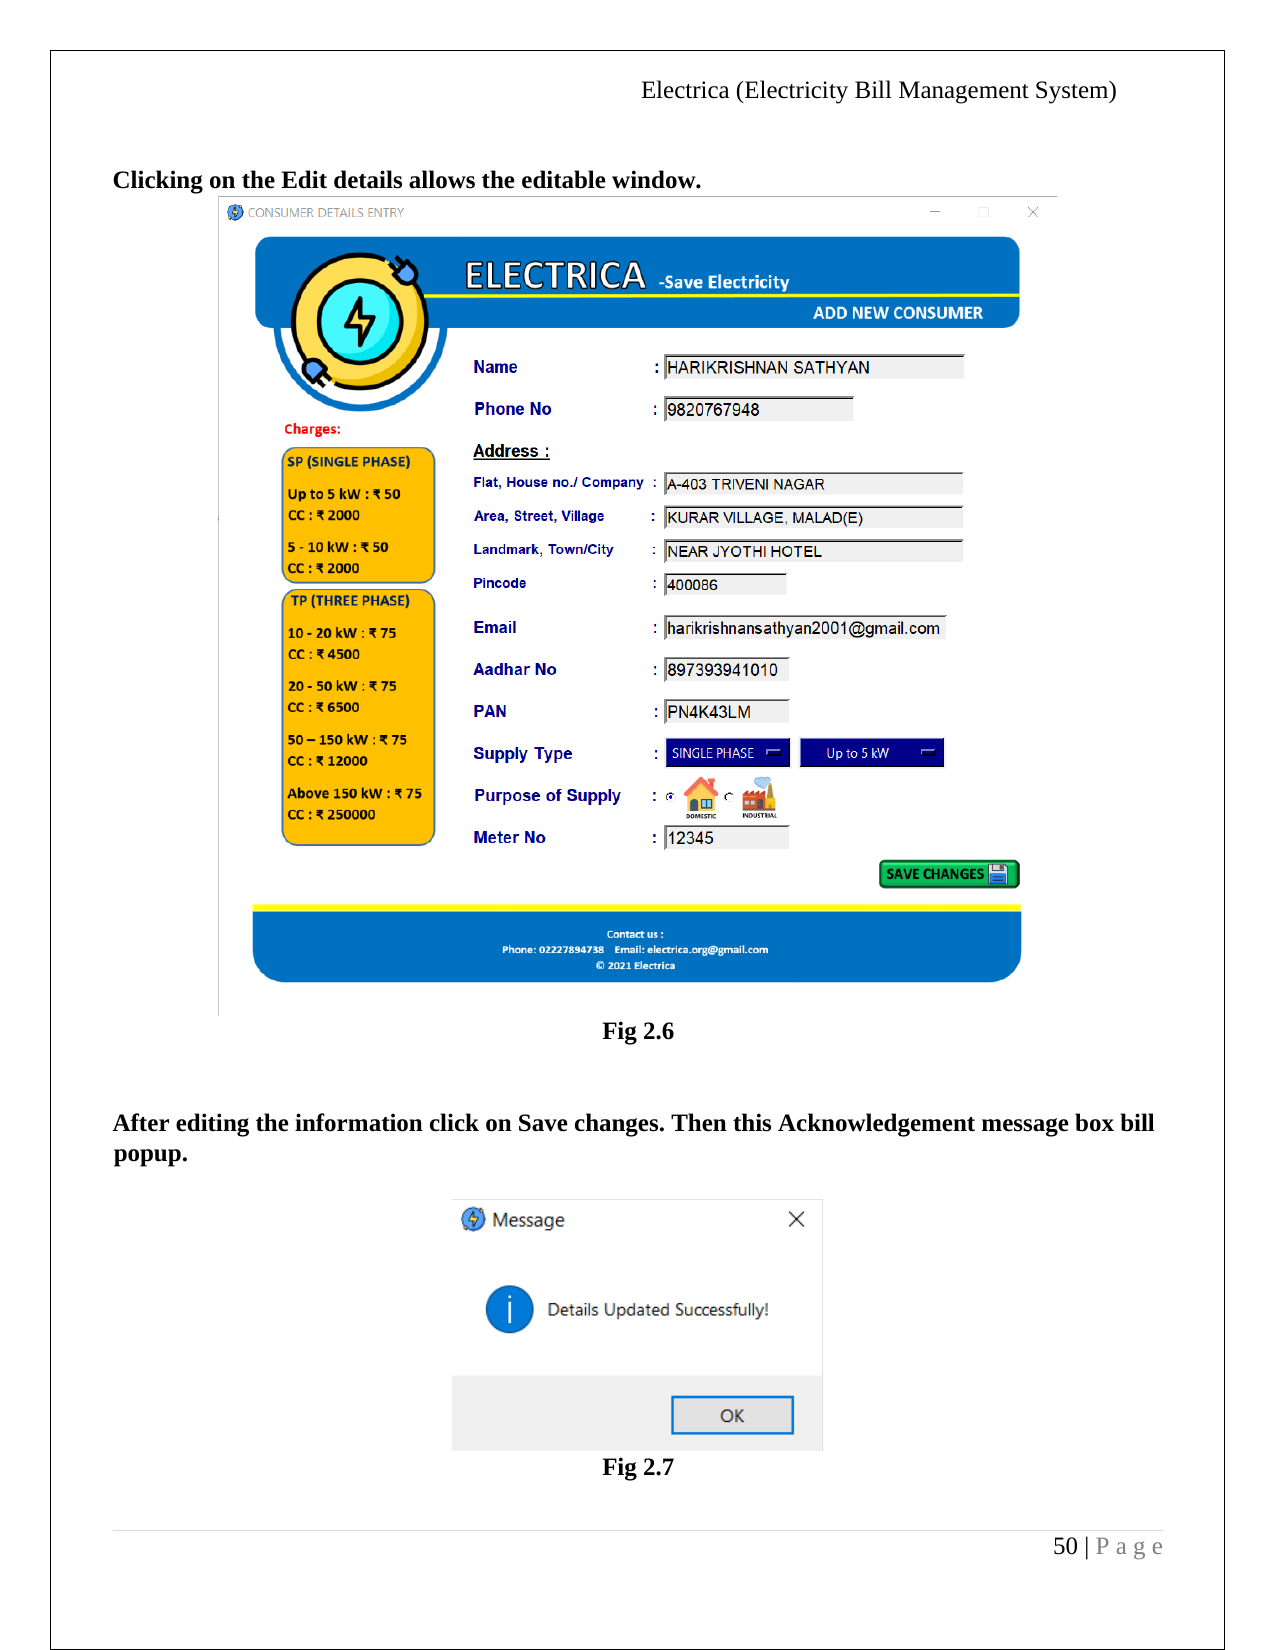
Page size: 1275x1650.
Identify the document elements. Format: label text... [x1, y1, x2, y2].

picture [218, 196, 1057, 1016]
text Clicking on the Edit details allows the editable window. [112, 165, 1163, 194]
picture [452, 1199, 824, 1451]
text After editing the information click on Save changes. Then this Acknowledgement message box bill popup. [112, 1108, 1163, 1167]
